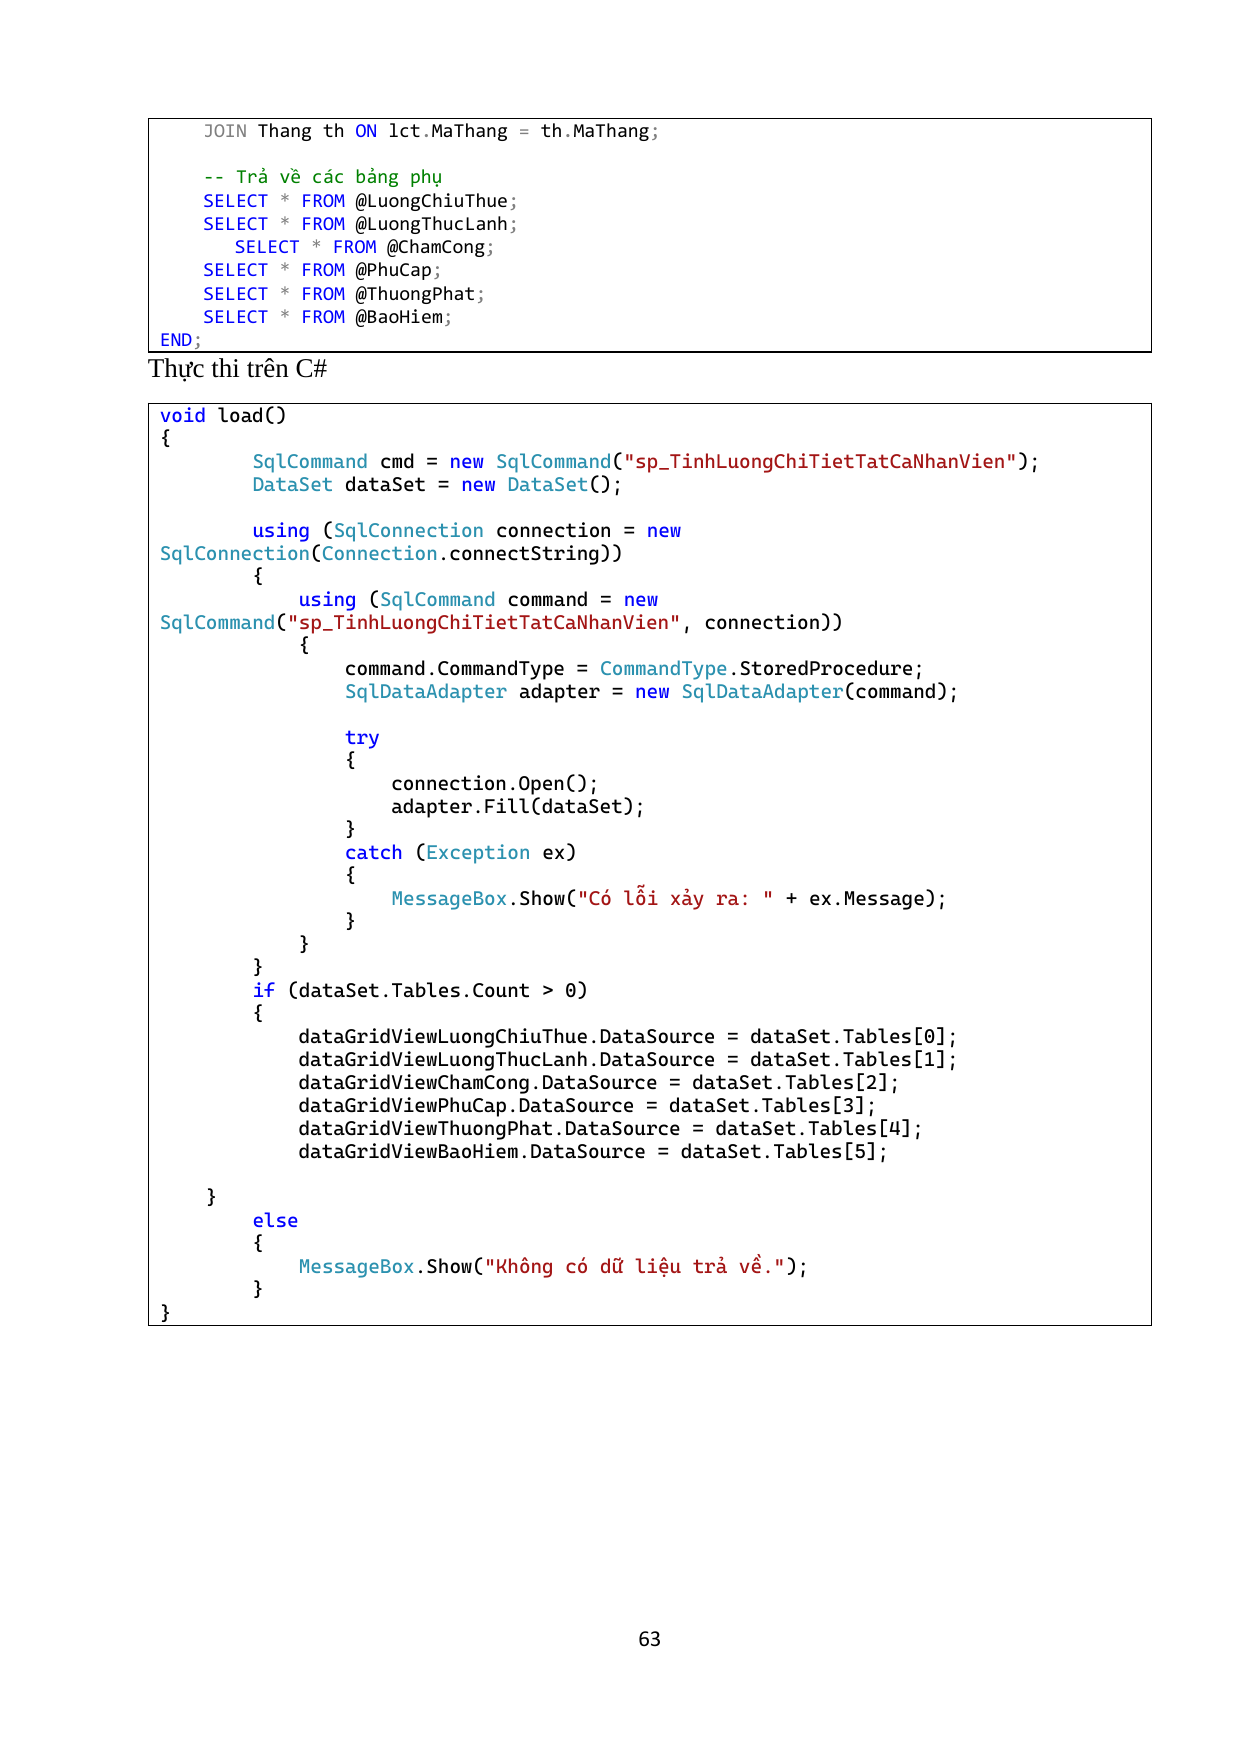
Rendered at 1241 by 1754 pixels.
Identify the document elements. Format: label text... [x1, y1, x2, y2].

text Thực thi trên C# [148, 353, 1152, 384]
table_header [149, 119, 1151, 351]
table_header void load() { SqlCommand cmd = new SqlCommand("sp_TinhLuongChiTietTatCaNhanVien"); DataSet dataSet = new DataSet(); using (SqlConnection connection = new SqlConnection(Connection.connectString)) { using (SqlCommand command = new SqlCommand("sp_TinhLuongChiTietTatCaNhanVien", connection)) { command.CommandType = CommandType.StoredProcedure; SqlDataAdapter adapter = new SqlDataAdapter(command); try { connection.Open(); adapter.Fill(dataSet); } catch (Exception ex) { MessageBox.Show("Có lỗi xảy ra: " + ex.Message); } } } if (dataSet.Tables.Count > 0) { dataGridViewLuongChiuThue.DataSource = dataSet.Tables[0]; dataGridViewLuongThucLanh.DataSource = dataSet.Tables[1]; dataGridViewChamCong.DataSource = dataSet.Tables[2]; dataGridViewPhuCap.DataSource = dataSet.Tables[3]; dataGridViewThuongPhat.DataSource = dataSet.Tables[4]; dataGridViewBaoHiem.DataSource = dataSet.Tables[5]; } else { MessageBox.Show("Không có dữ liệu trả về."); } } [149, 404, 1151, 1324]
